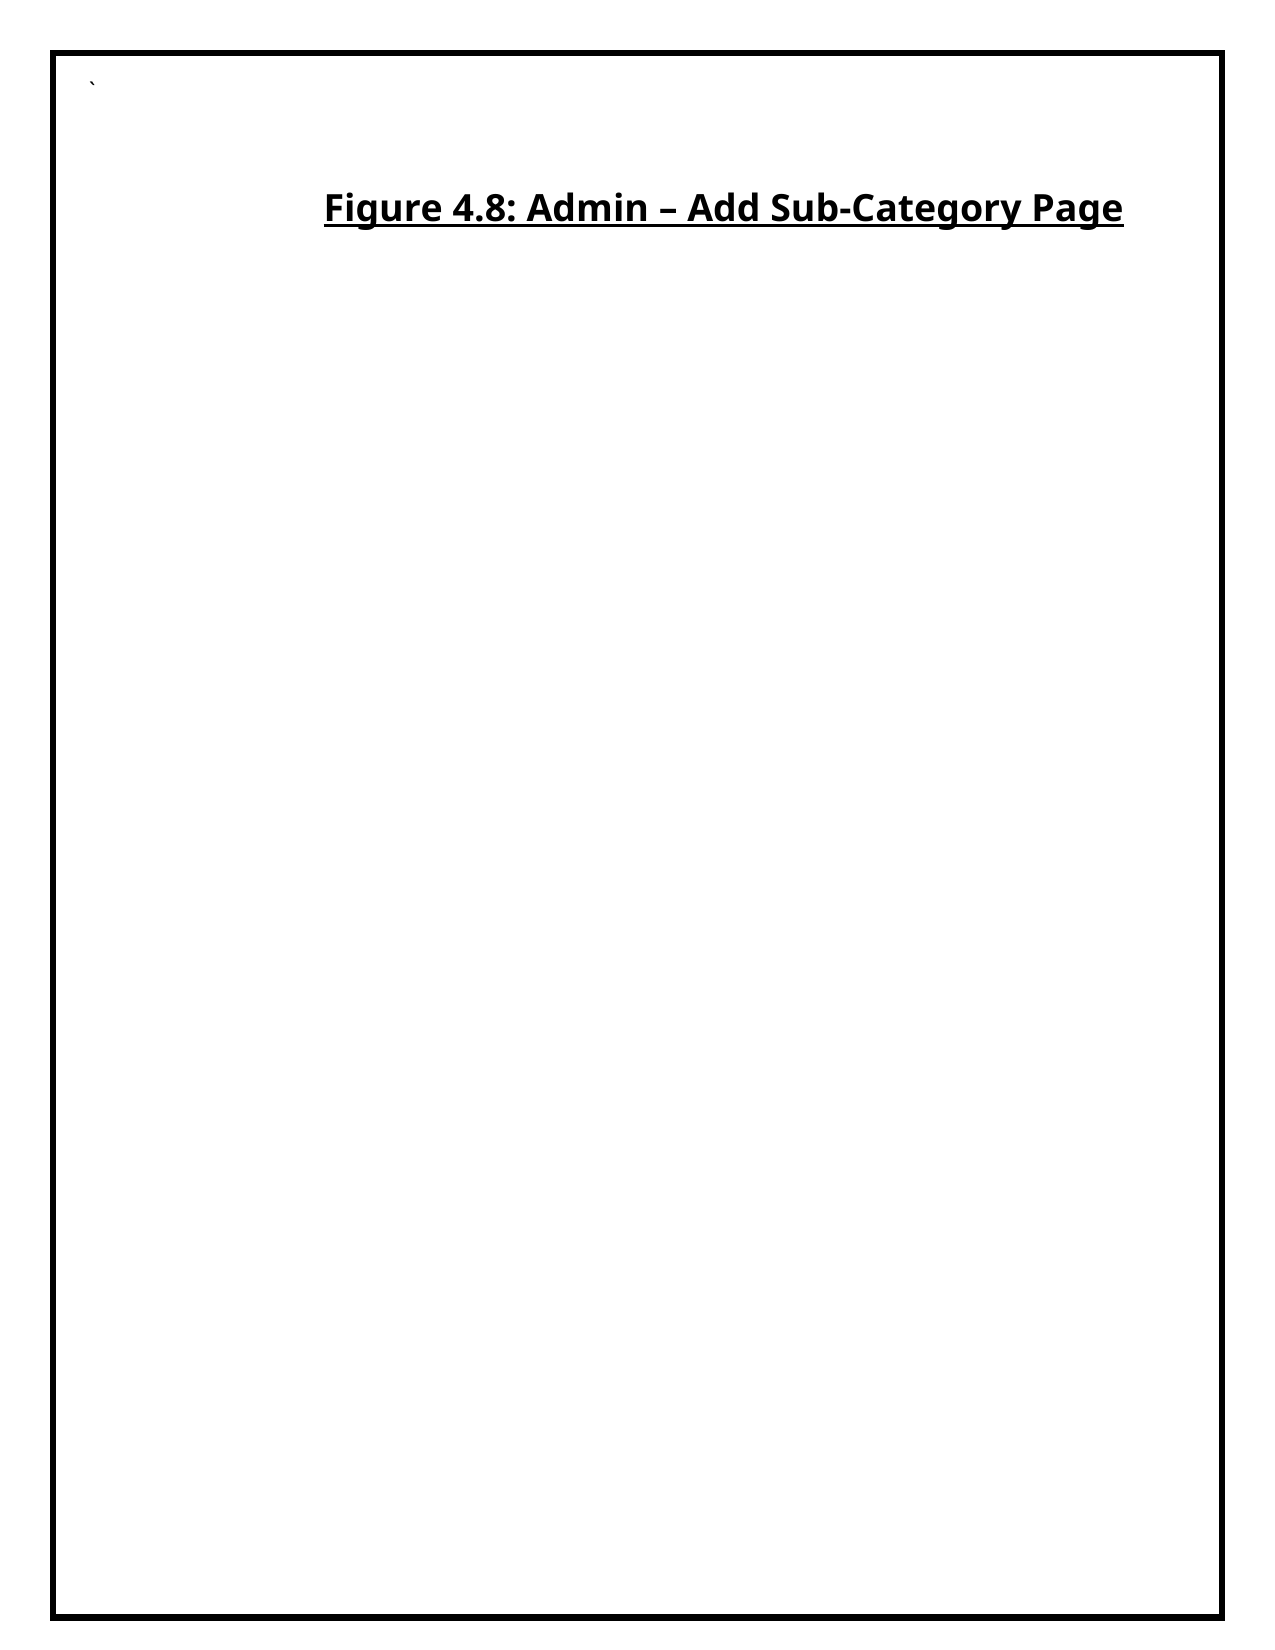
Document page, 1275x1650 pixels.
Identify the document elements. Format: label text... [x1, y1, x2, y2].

text Figure 4.8: Admin – Add Sub-Category Page [85, 181, 1192, 232]
